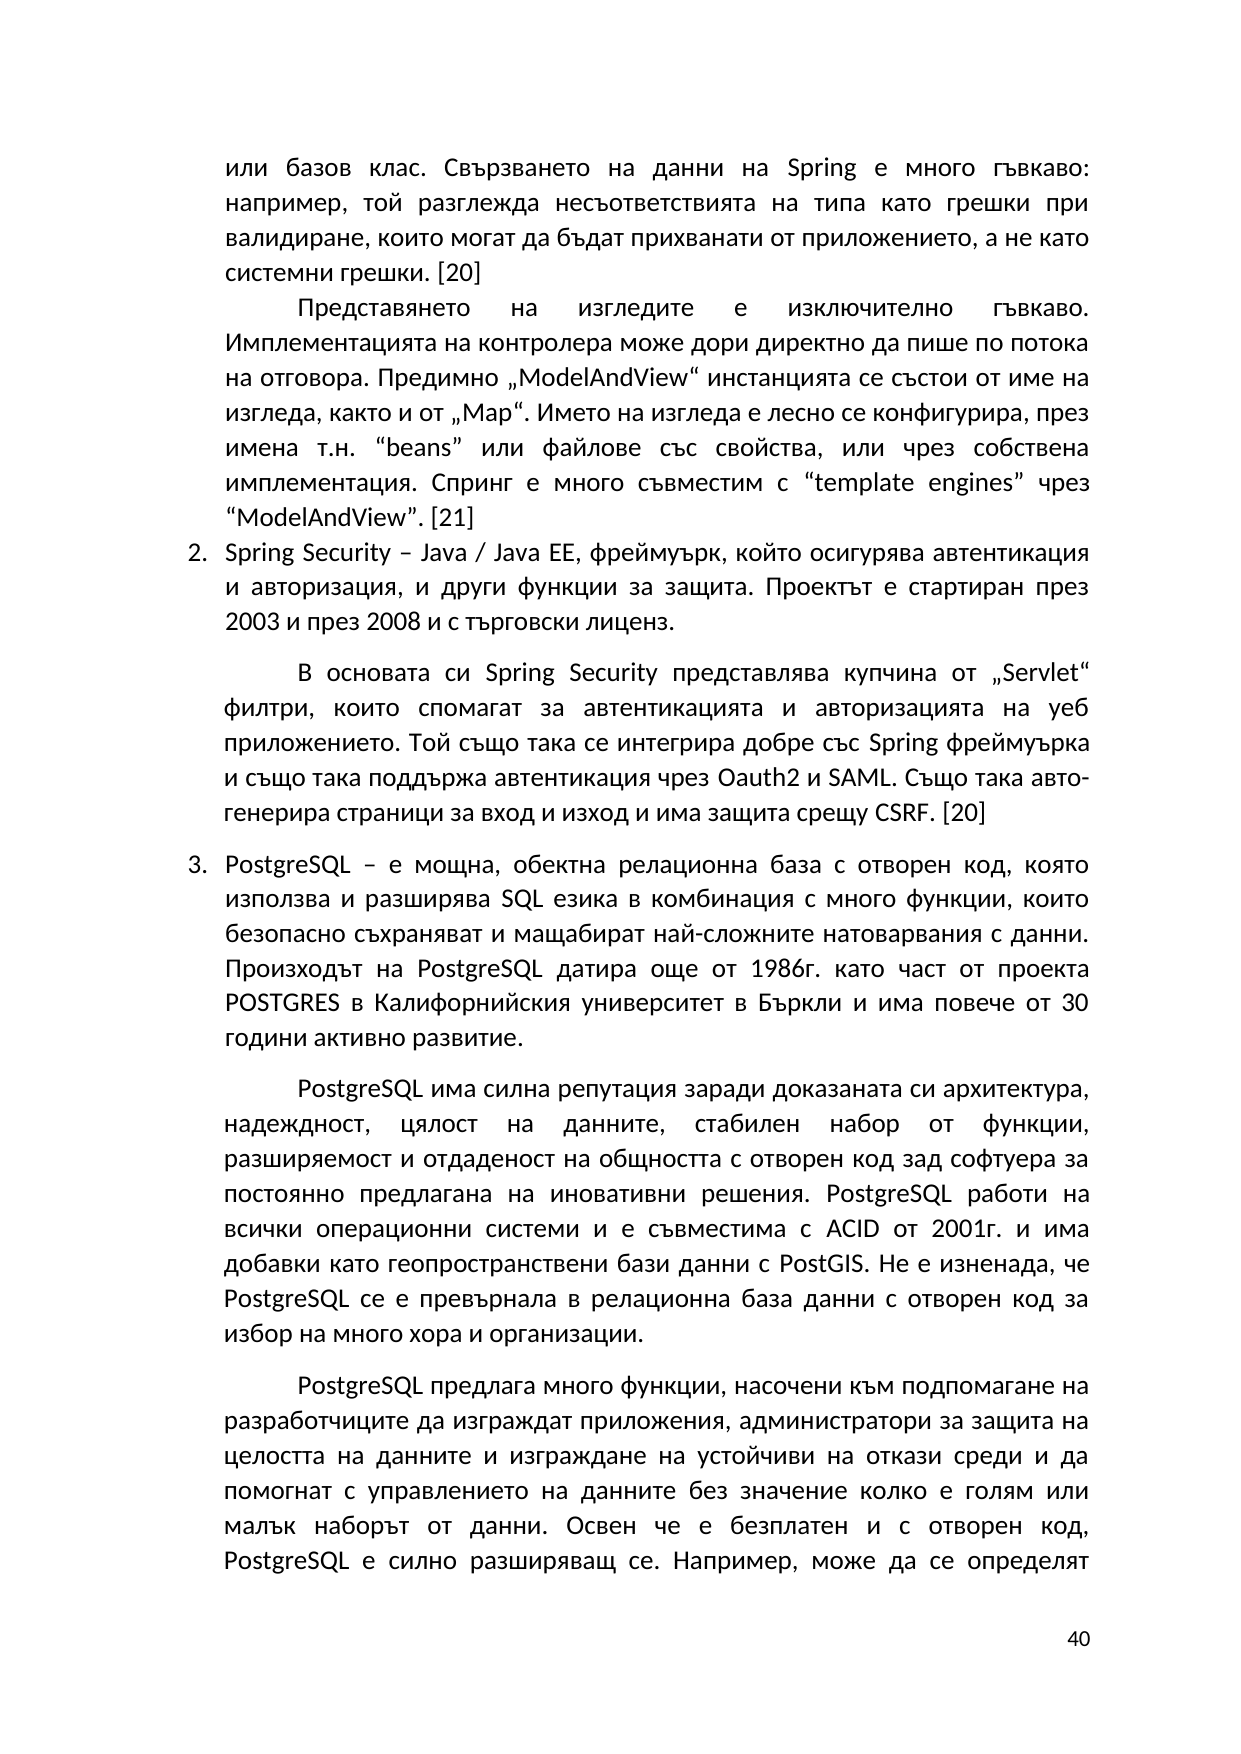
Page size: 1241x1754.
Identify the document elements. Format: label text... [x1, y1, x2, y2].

text В основата си Spring Security представлява купчина от „Servlet“ филтри, които спомагат за автентикацията и авторизацията на уеб приложението. Той също така се интегрира добре със Spring фреймуърка и също така поддържа автентикация чрез Oauth2 и SAML. Също така авто-генерира страници за вход и изход и има защита срещу CSRF. [20] [224, 655, 1090, 828]
list Spring Security – Java / Java EE, фреймуърк, който осигурява автентикация и авторизация, и други функции за защита. Проектът е стартиран през 2003 и през 2008 и с търговски лиценз. [187, 535, 1090, 637]
list PostgreSQL – е мощна, обектна релационна база с отворен код, която използва и разширява SQL езика в комбинация с много функции, които безопасно съхраняват и мащабират най-сложните натоварвания с данни. Произходът на PostgreSQL датира още от 1986г. като част от проекта POSTGRES в Калифорнийския университет в Бъркли и има повече от 30 години активно развитие. [187, 847, 1090, 1053]
list Представянето на изгледите е изключително гъвкаво. Имплементацията на контролера може дори директно да пише по потока на отговора. Предимно „ModelAndView“ инстанцията се състои от име на изгледа, както и от „Map“. Името на изгледа е лесно се конфигурира, през имена т.н. “beans” или файлове със свойства, или чрез собствена имплементация. Спринг е много съвместим с “template engines” чрез “ModelAndView”. [21] [225, 290, 1090, 533]
text PostgreSQL има силна репутация заради доказаната си архитектура, надеждност, цялост на данните, стабилен набор от функции, разширяемост и отдаденост на общността с отворен код зад софтуера за постоянно предлагана на иновативни решения. PostgreSQL работи на всички операционни системи и е съвместима с ACID от 2001г. и има добавки като геопространствени бази данни с PostGIS. Не е изненада, че PostgreSQL се е превърнала в релационна база данни с отворен код за избор на много хора и организации. [224, 1071, 1090, 1349]
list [225, 150, 1090, 288]
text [224, 1368, 1090, 1576]
